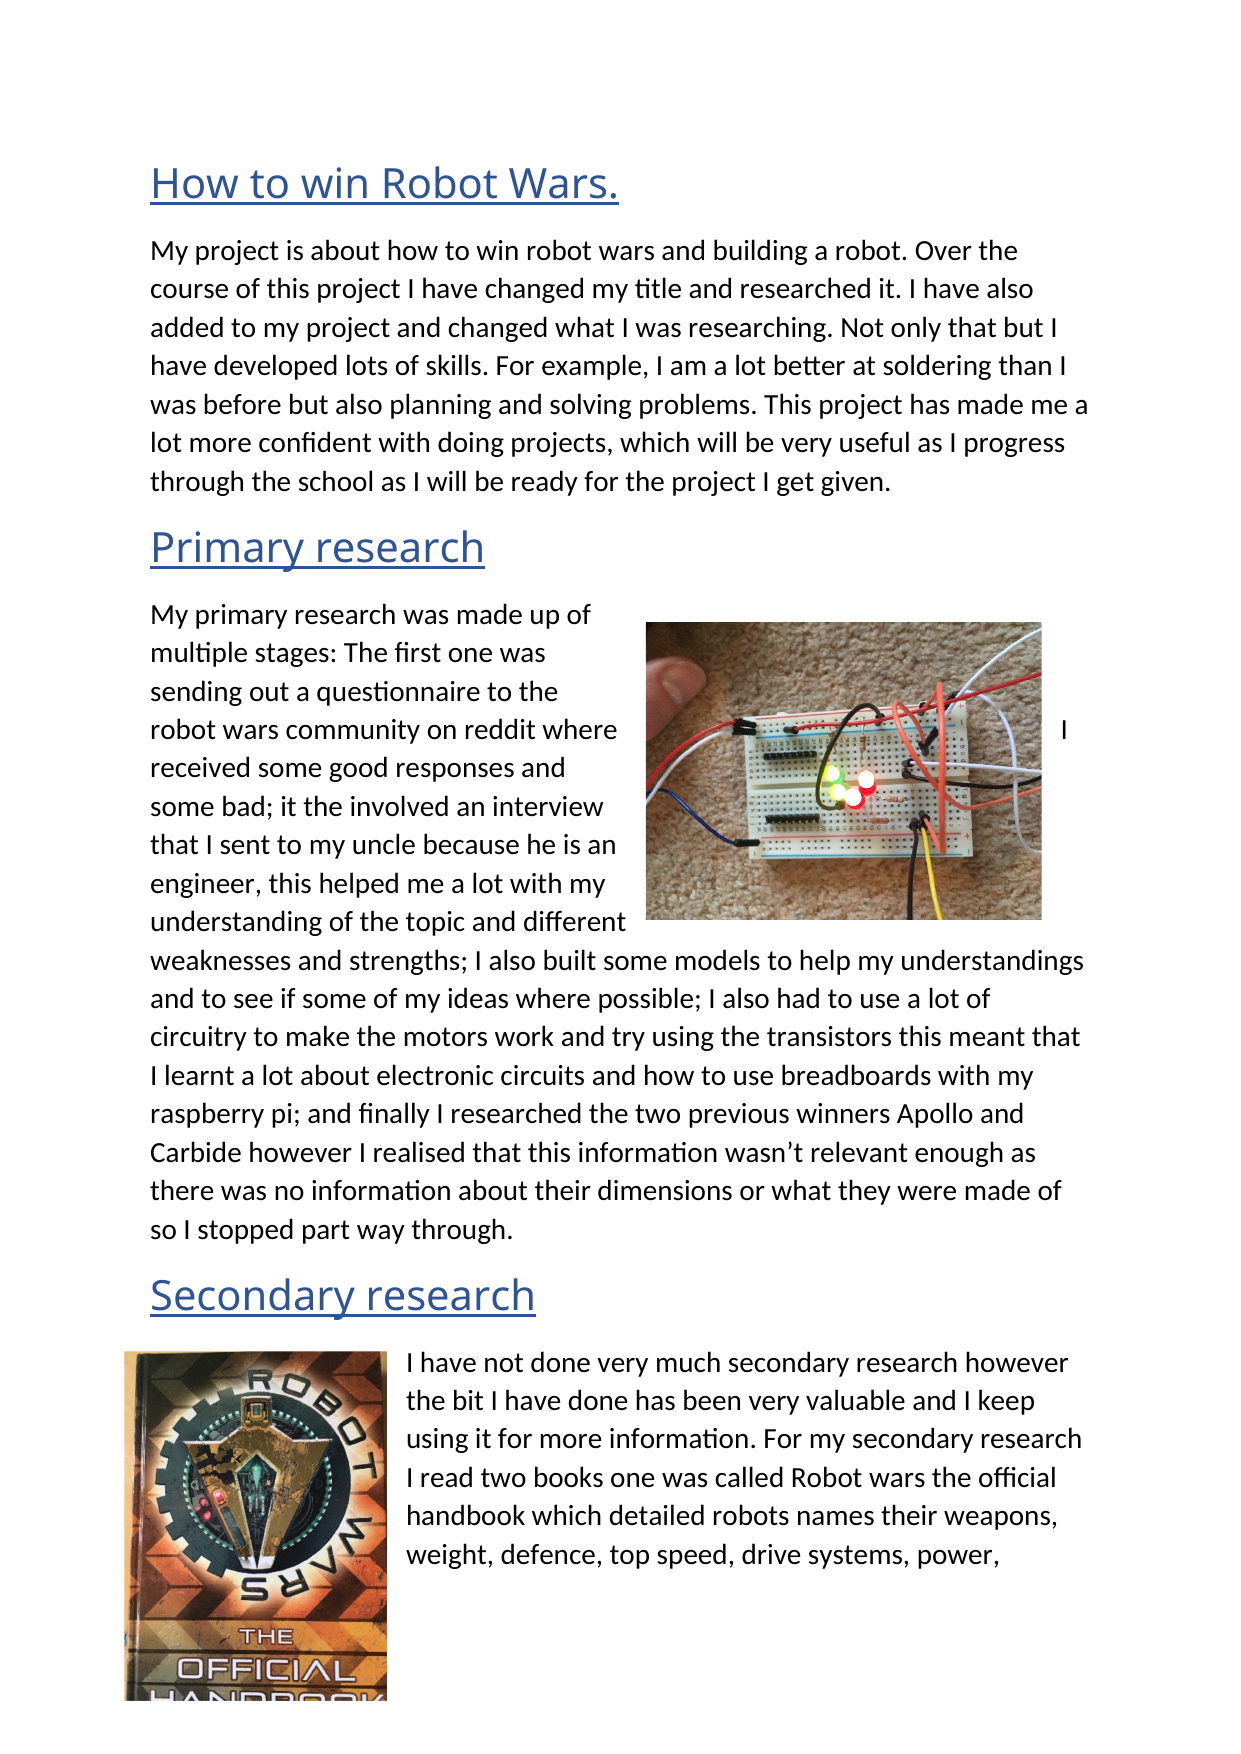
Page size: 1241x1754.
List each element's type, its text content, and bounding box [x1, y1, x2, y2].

text My primary research was made up of multiple stages: The first one was sending out a questionnaire to the robot wars community on reddit where I received some good responses and some bad; it the involved an interview that I sent to my uncle because he is an engineer, this helped me a lot with my understanding of the topic and different weaknesses and strengths; I also built some models to help my understandings and to see if some of my ideas where possible; I also had to use a lot of circuitry to make the motors work and try using the transistors this meant that I learnt a lot about electronic circuits and how to use breadboards with my raspberry pi; and finally I researched the two previous winners Apollo and Carbide however I realised that this information wasn’t relevant enough as there was no information about their dimensions or what they were made of so I stopped part way through. [150, 596, 1090, 1246]
subtitle Secondary research [150, 1266, 1090, 1323]
subtitle How to win Robot Wars. [150, 154, 1090, 211]
subtitle Primary research [150, 518, 1090, 574]
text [150, 1344, 1090, 1572]
picture [125, 1352, 387, 1700]
text My project is about how to win robot wars and building a robot. Over the course of this project I have changed my title and researched it. I have also added to my project and changed what I was researching. Not only that but I have developed lots of skills. For example, I am a lot better at soldering than I was before but also planning and solving problems. This project has made me a lot more confident with doing projects, which will be very useful as I progress through the school as I will be ready for the project I get given. [150, 232, 1090, 498]
picture [645, 622, 1042, 920]
